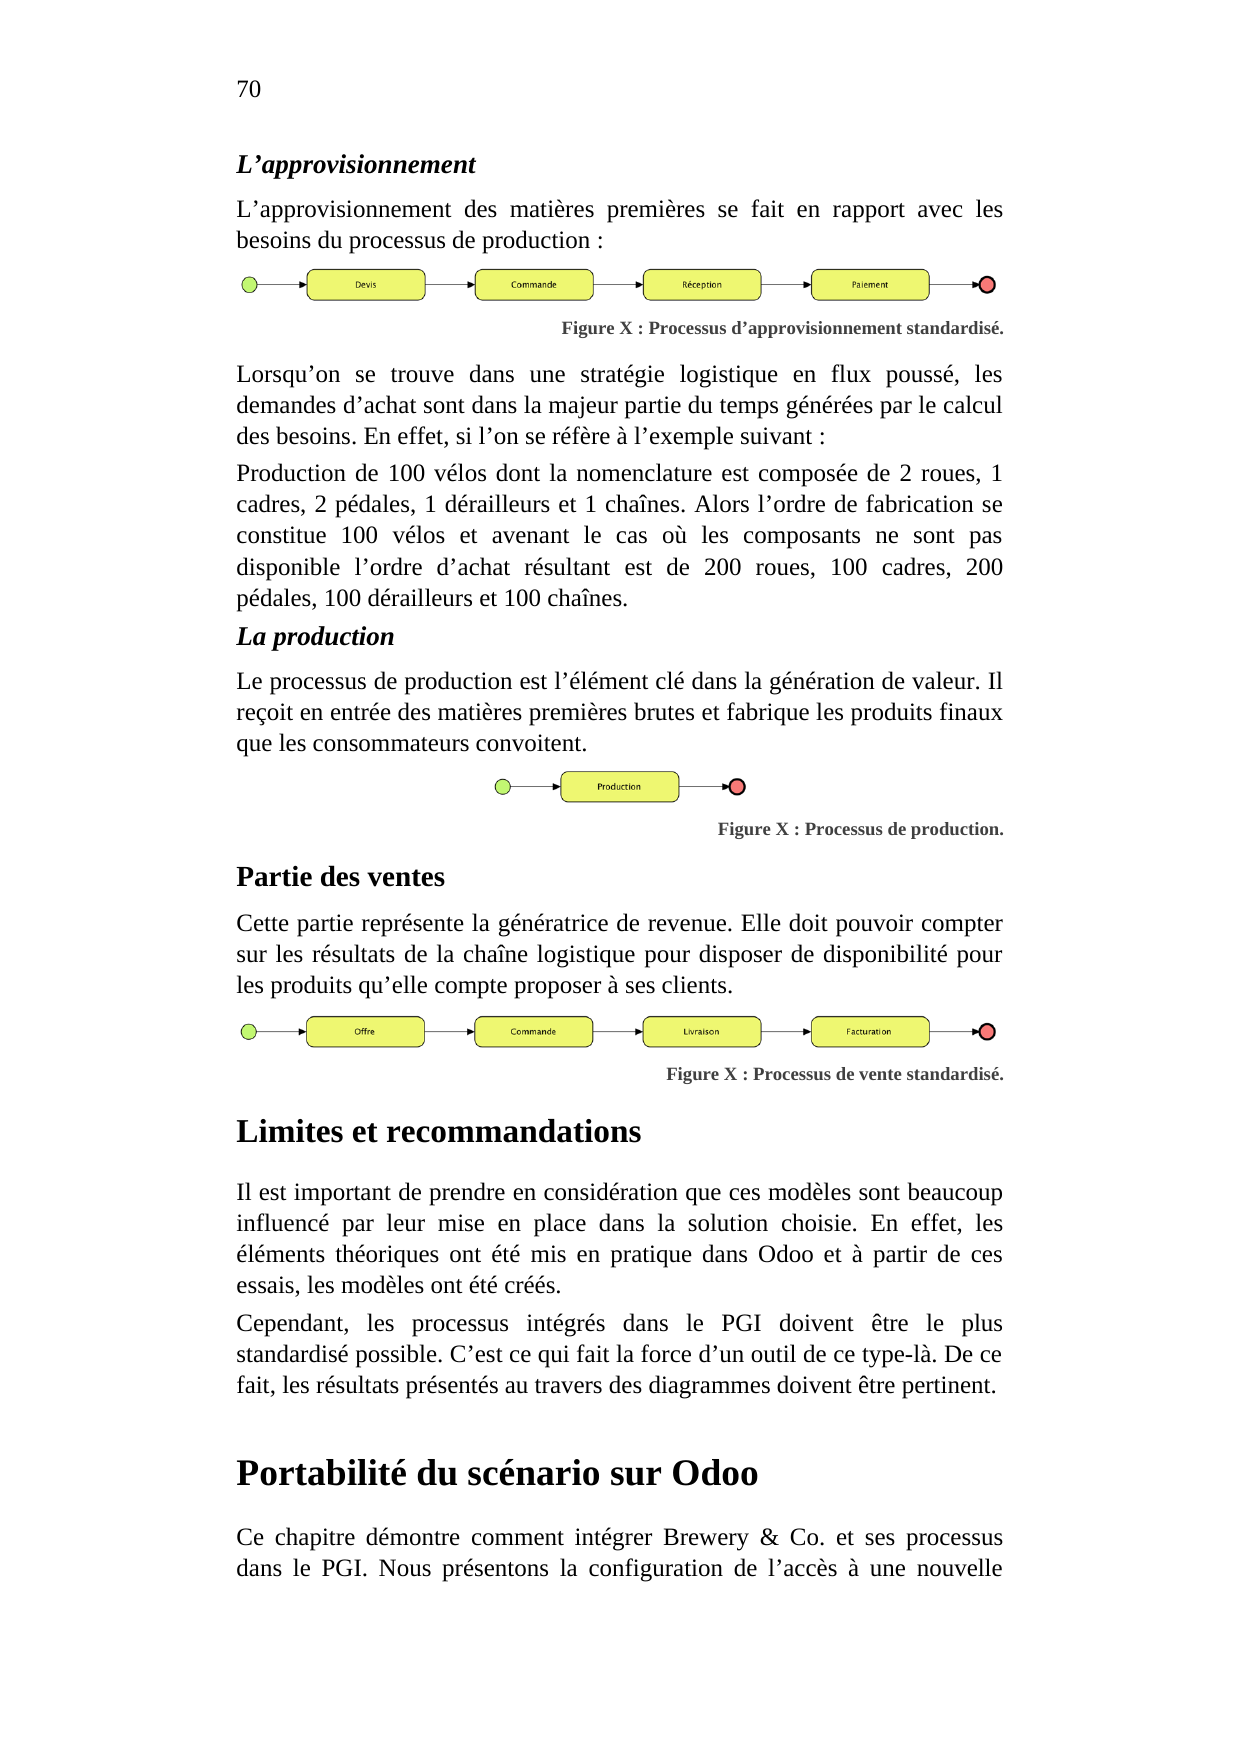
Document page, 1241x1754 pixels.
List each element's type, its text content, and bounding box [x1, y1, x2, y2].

text La production [236, 620, 1004, 651]
text Figure X : Processus d’approvisionnement standardisé. [236, 317, 1004, 339]
text Portabilité du scénario sur Odoo [236, 1451, 1004, 1494]
text Il est important de prendre en considération que ces modèles sont beaucoup influencé par leur mise en place dans la solution choisie. En effet, les éléments théoriques ont été mis en pratique dans Odoo et à partir de ces essais, les modèles ont été créés. [236, 1177, 1004, 1299]
text Partie des ventes [236, 859, 1004, 893]
picture [236, 262, 1004, 309]
picture [490, 765, 750, 809]
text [236, 1522, 1004, 1582]
text Cependant, les processus intégrés dans le PGI doivent être le plus standardisé possible. C’est ce qui fait la force d’un outil de ce type-là. De ce fait, les résultats présentés au travers des diagrammes doivent être pertinent. [236, 1308, 1004, 1398]
text Limites et recommandations [236, 1111, 1004, 1149]
text Figure X : Processus de vente standardisé. [236, 1063, 1004, 1084]
text Le processus de production est l’élément clé dans la génération de valeur. Il reçoit en entrée des matières premières brutes et fabrique les produits finaux que les consommateurs convoitent. [236, 666, 1004, 757]
text Production de 100 vélos dont la nomenclature est composée de 2 roues, 1 cadres, 2 pédales, 1 dérailleurs et 1 chaînes. Alors l’ordre de fabrication se constitue 100 vélos et avenant le cas où les composants ne sont pas disponible l’ordre d’achat résultant est de 200 roues, 100 cadres, 200 pédales, 100 dérailleurs et 100 chaînes. [236, 458, 1004, 611]
text Cette partie représente la génératrice de revenue. Elle doit pouvoir compter sur les résultats de la chaîne logistique pour disposer de disponibilité pour les produits qu’elle compte proposer à ses clients. [236, 908, 1004, 999]
text Lorsqu’on se trouve dans une stratégie logistique en flux poussé, les demandes d’achat sont dans la majeur partie du temps générées par le calcul des besoins. En effet, si l’on se réfère à l’exemple suivant : [236, 359, 1004, 450]
text Figure X : Processus de production. [236, 817, 1004, 839]
picture [236, 1007, 1004, 1054]
text L’approvisionnement [236, 148, 1004, 179]
text L’approvisionnement des matières premières se fait en rapport avec les besoins du processus de production : [236, 194, 1004, 253]
